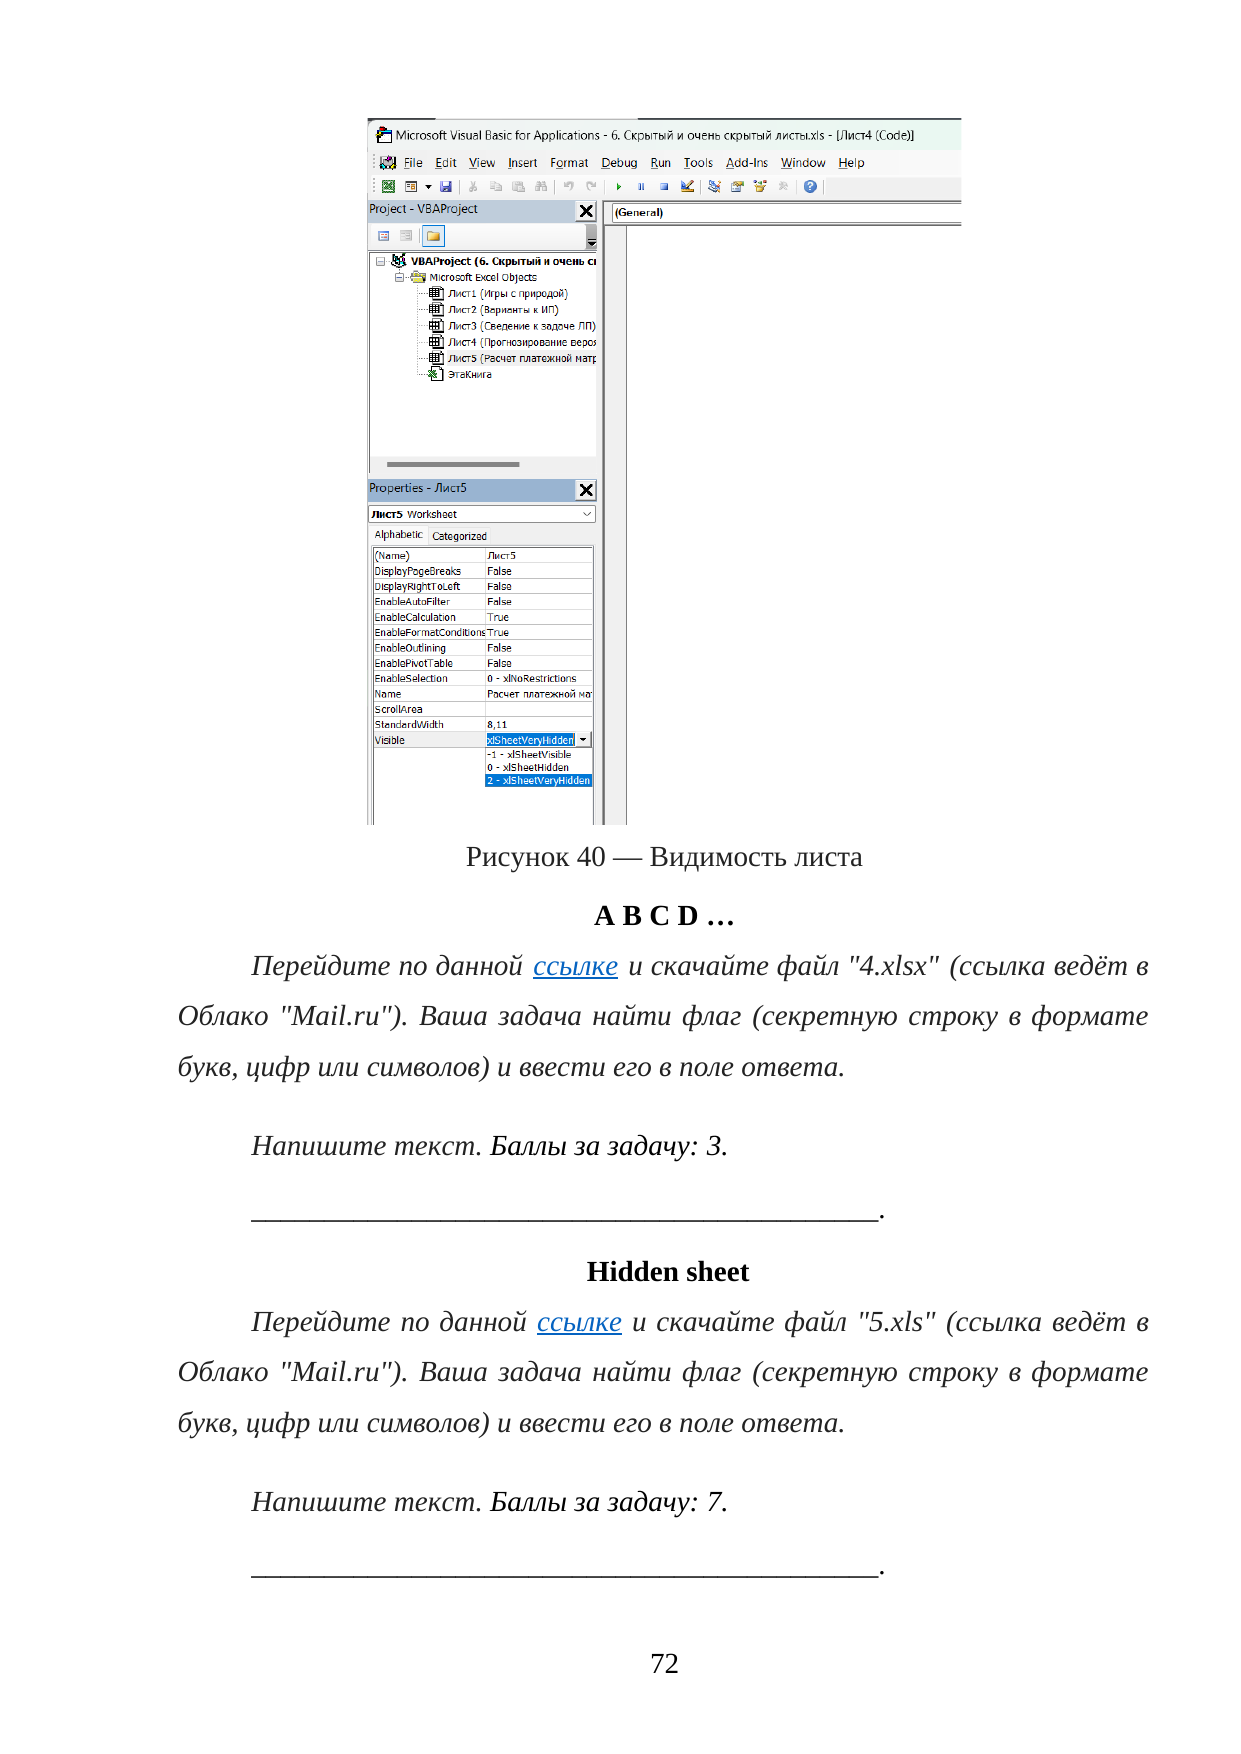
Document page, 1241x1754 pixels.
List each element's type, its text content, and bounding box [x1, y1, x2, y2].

text Напишите текст. Баллы за задачу: 7. [177, 1484, 1152, 1518]
text Перейдите по данной ссылке и скачайте файл "4.xlsx" (ссылка ведёт в Облако "Mail.ru"). Ваша задача найти флаг (секретную строку в формате букв, цифр или символов) и ввести его в поле ответа. [177, 948, 1152, 1082]
list ​ Hidden sheet [177, 1254, 1152, 1287]
text Рисунок 40 — Видимость листа [177, 839, 1152, 873]
text ___________________________________________. [177, 1191, 1152, 1224]
text Перейдите по данной ссылке и скачайте файл "5.xls" (ссылка ведёт в Облако "Mail.ru"). Ваша задача найти флаг (секретную строку в формате букв, цифр или символов) и ввести его в поле ответа. [177, 1304, 1152, 1438]
picture [367, 118, 962, 825]
list A B C D … [177, 898, 1152, 931]
text ___________________________________________. [177, 1547, 1152, 1580]
text Напишите текст. Баллы за задачу: 3. [177, 1128, 1152, 1162]
